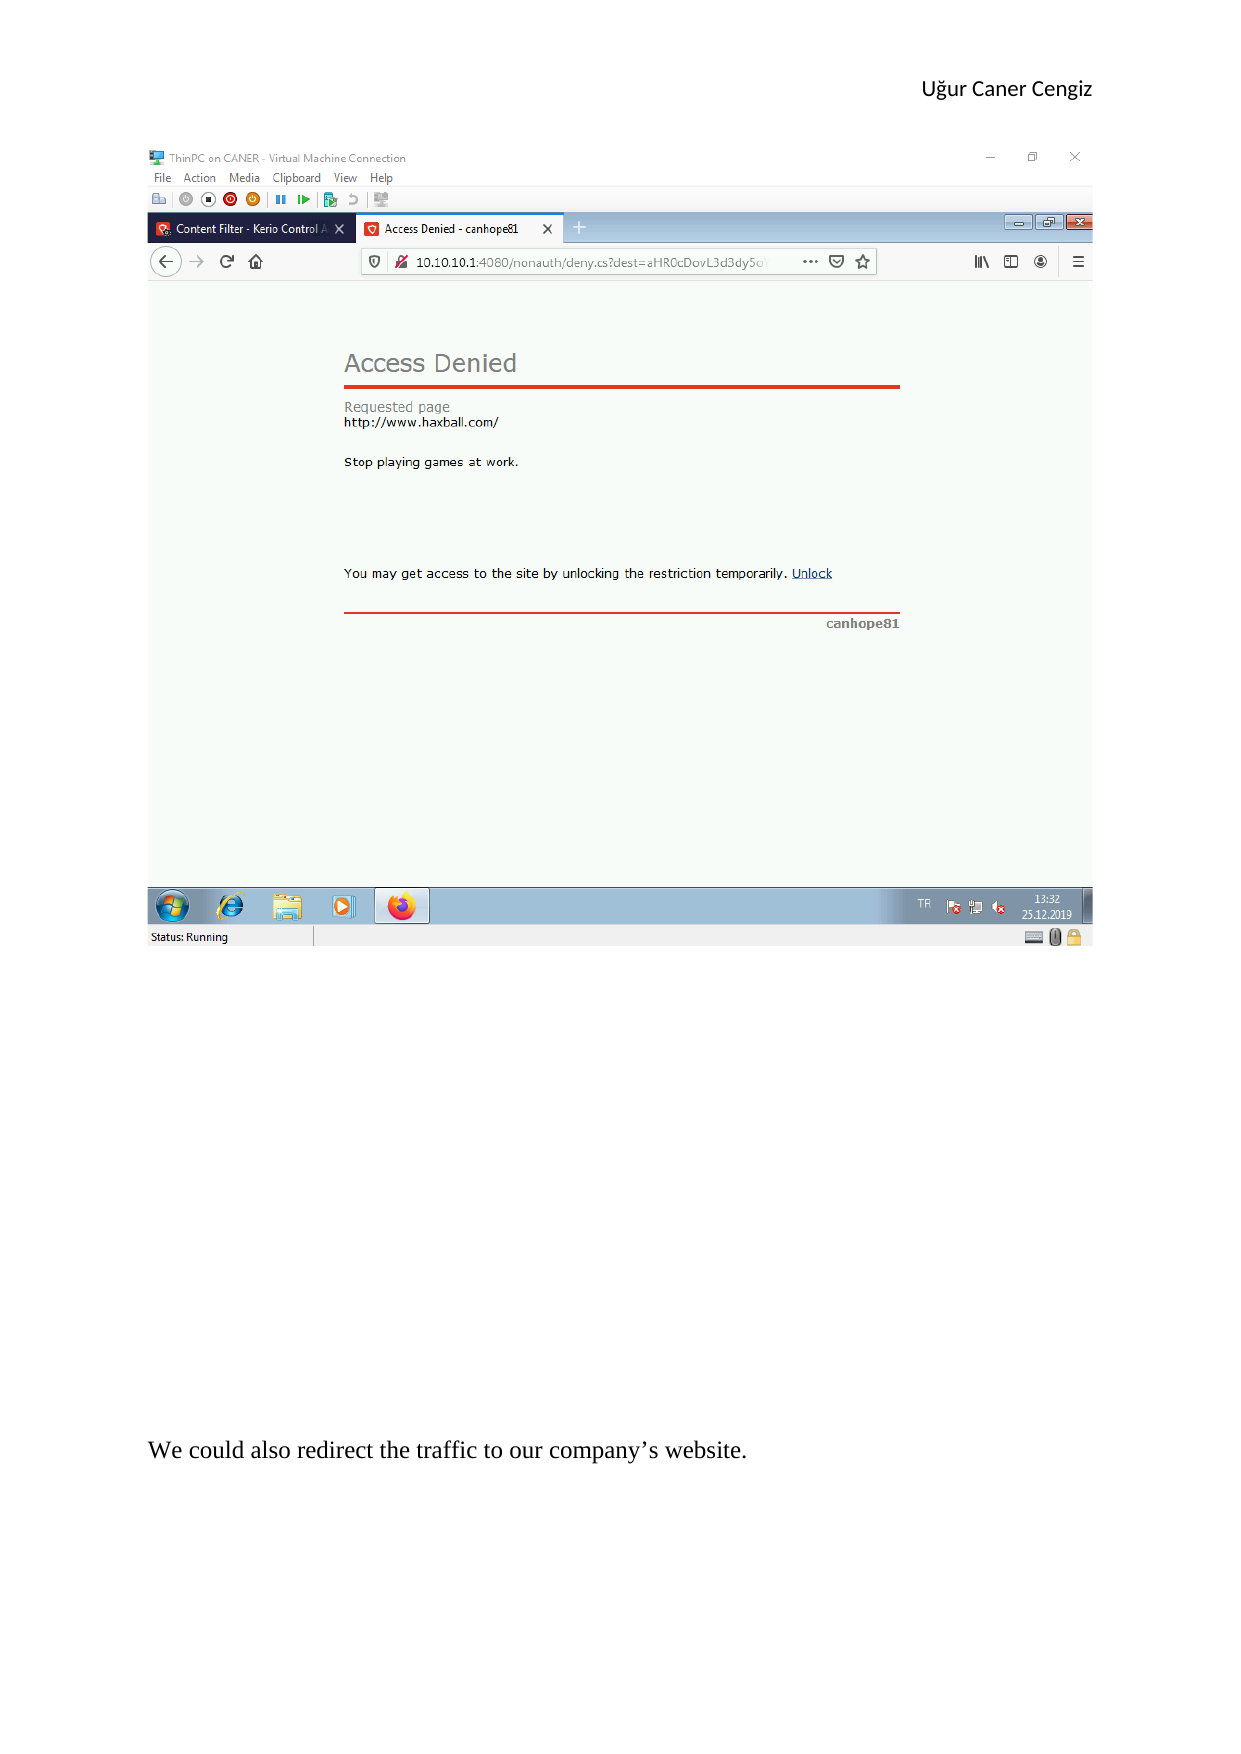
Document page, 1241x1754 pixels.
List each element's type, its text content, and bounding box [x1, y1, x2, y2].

text We could also redirect the traffic to our company’s website. [148, 1435, 1093, 1464]
picture [147, 147, 1093, 946]
